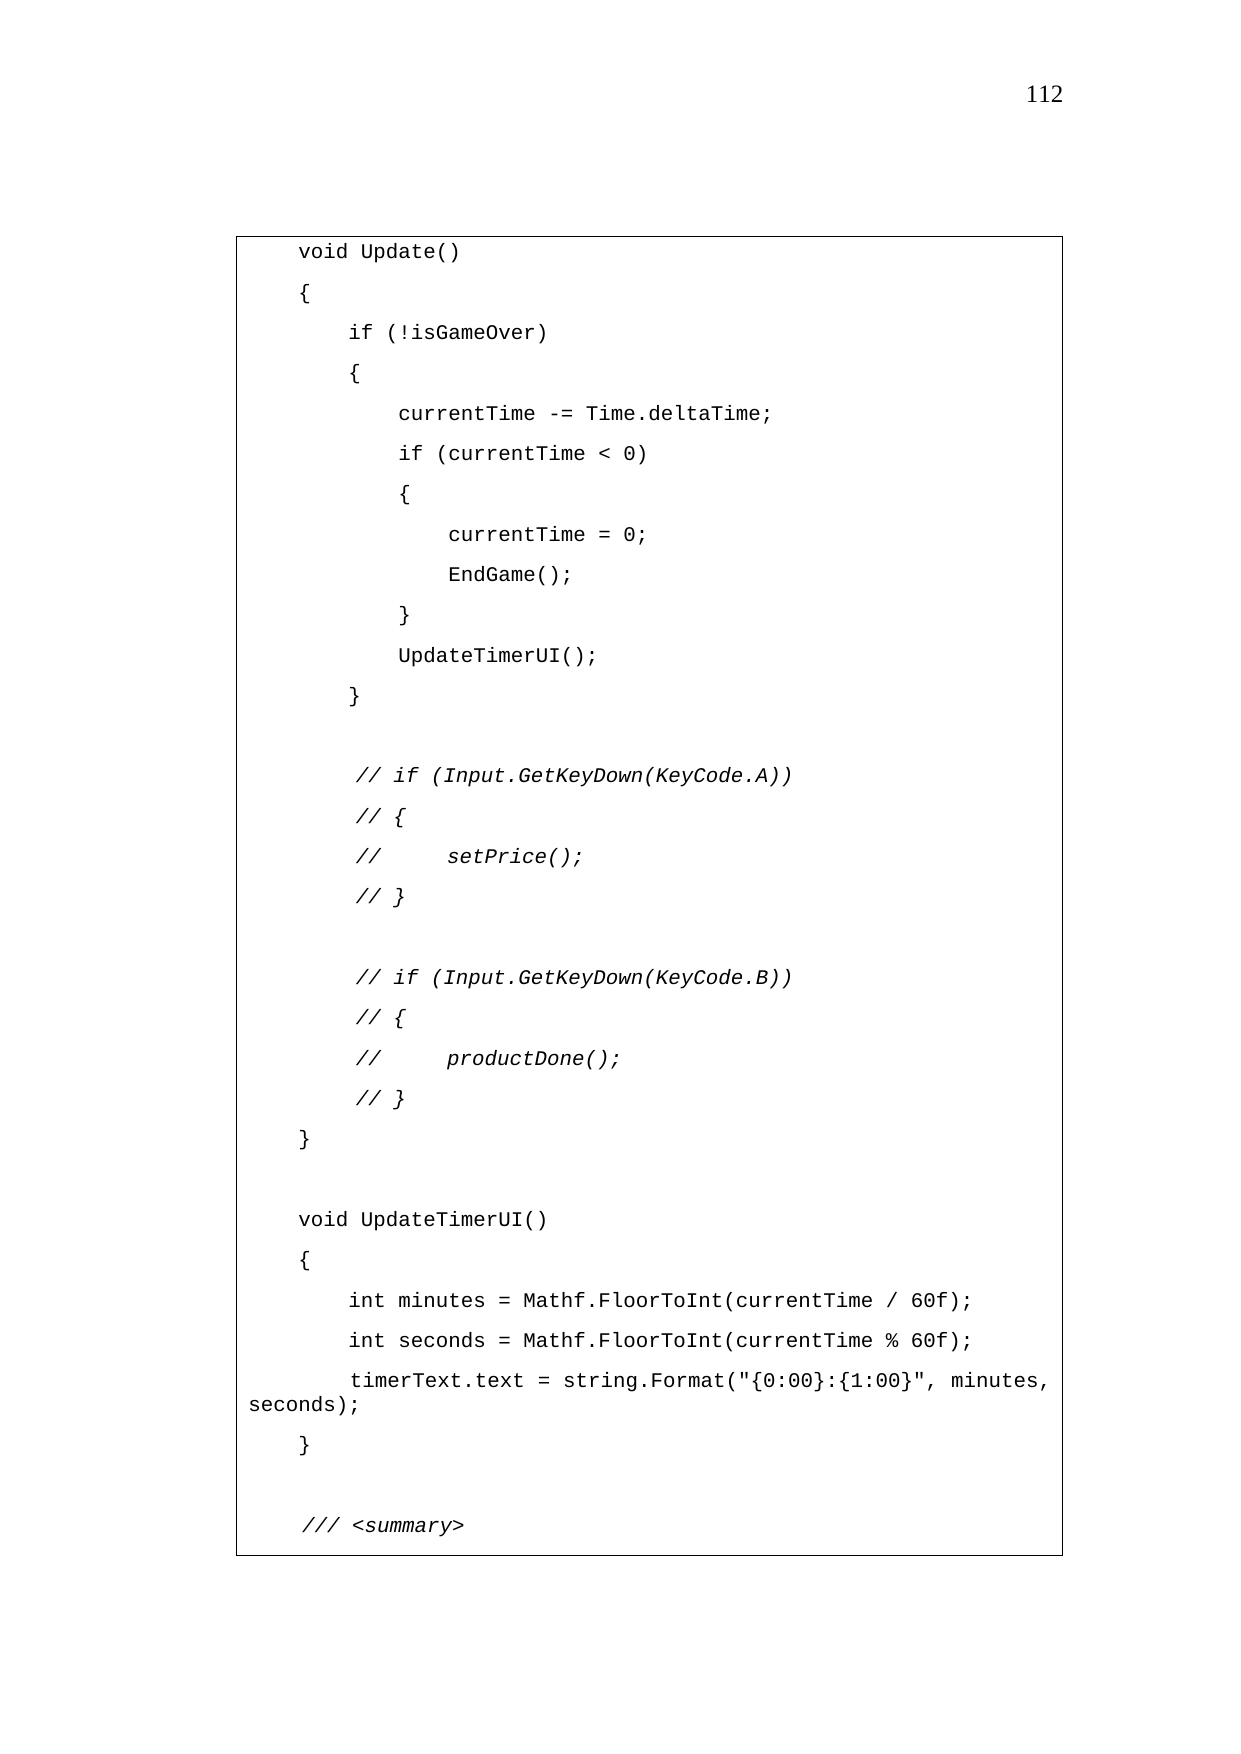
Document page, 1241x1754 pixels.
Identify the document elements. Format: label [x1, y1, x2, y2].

table_header [237, 237, 1062, 1555]
